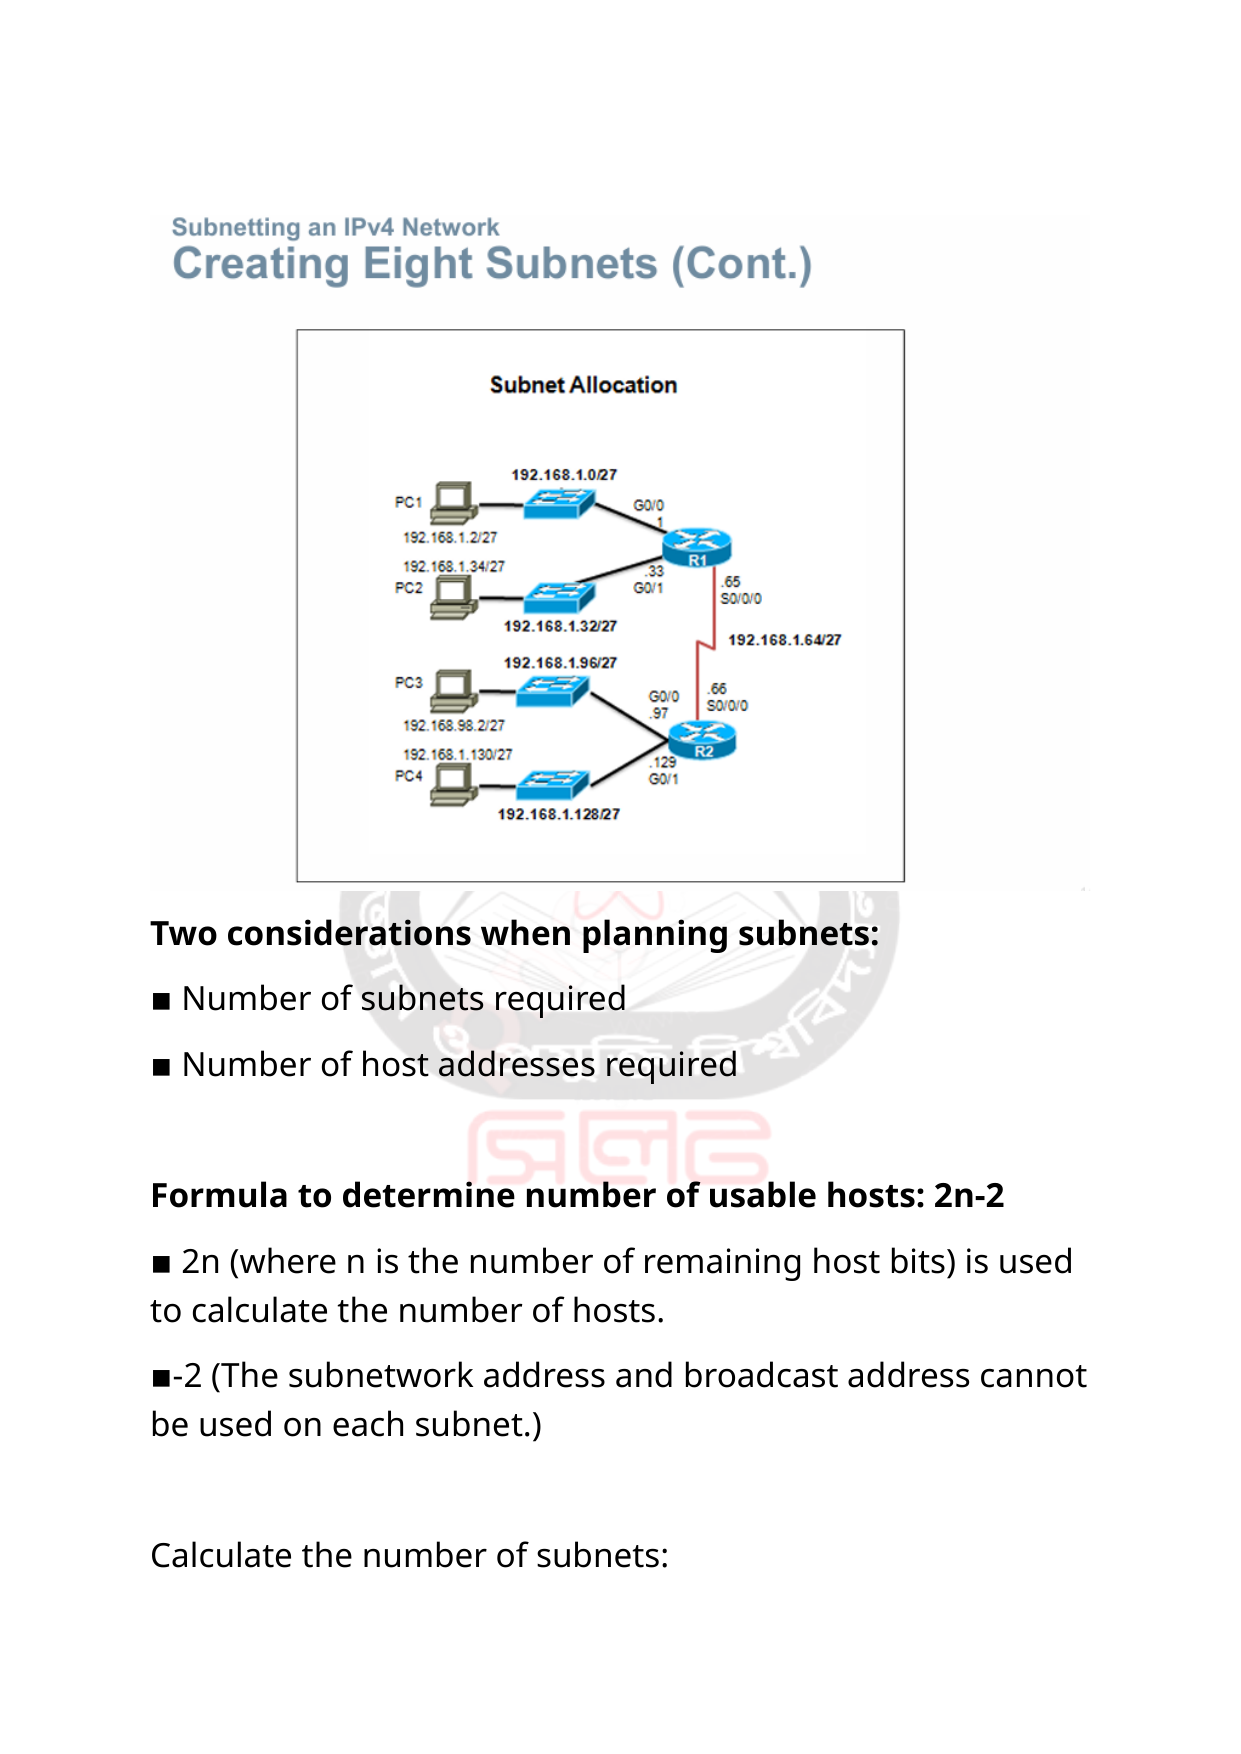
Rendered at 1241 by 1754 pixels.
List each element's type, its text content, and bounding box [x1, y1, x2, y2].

text Two considerations when planning subnets: [150, 909, 1090, 955]
text ▪ Number of host addresses required [150, 1041, 1090, 1086]
text ▪ 2n (where n is the number of remaining host bits) is used to calculate the number of hosts. [150, 1237, 1090, 1332]
text Formula to determine number of usable hosts: 2n-2 [150, 1172, 1090, 1217]
text Calculate the number of subnets: [150, 1532, 1090, 1578]
text ▪ Number of subnets required [150, 975, 1090, 1020]
picture [150, 215, 1091, 891]
text ▪-2 (The subnetwork address and broadcast address cannot be used on each subnet.) [150, 1352, 1090, 1446]
